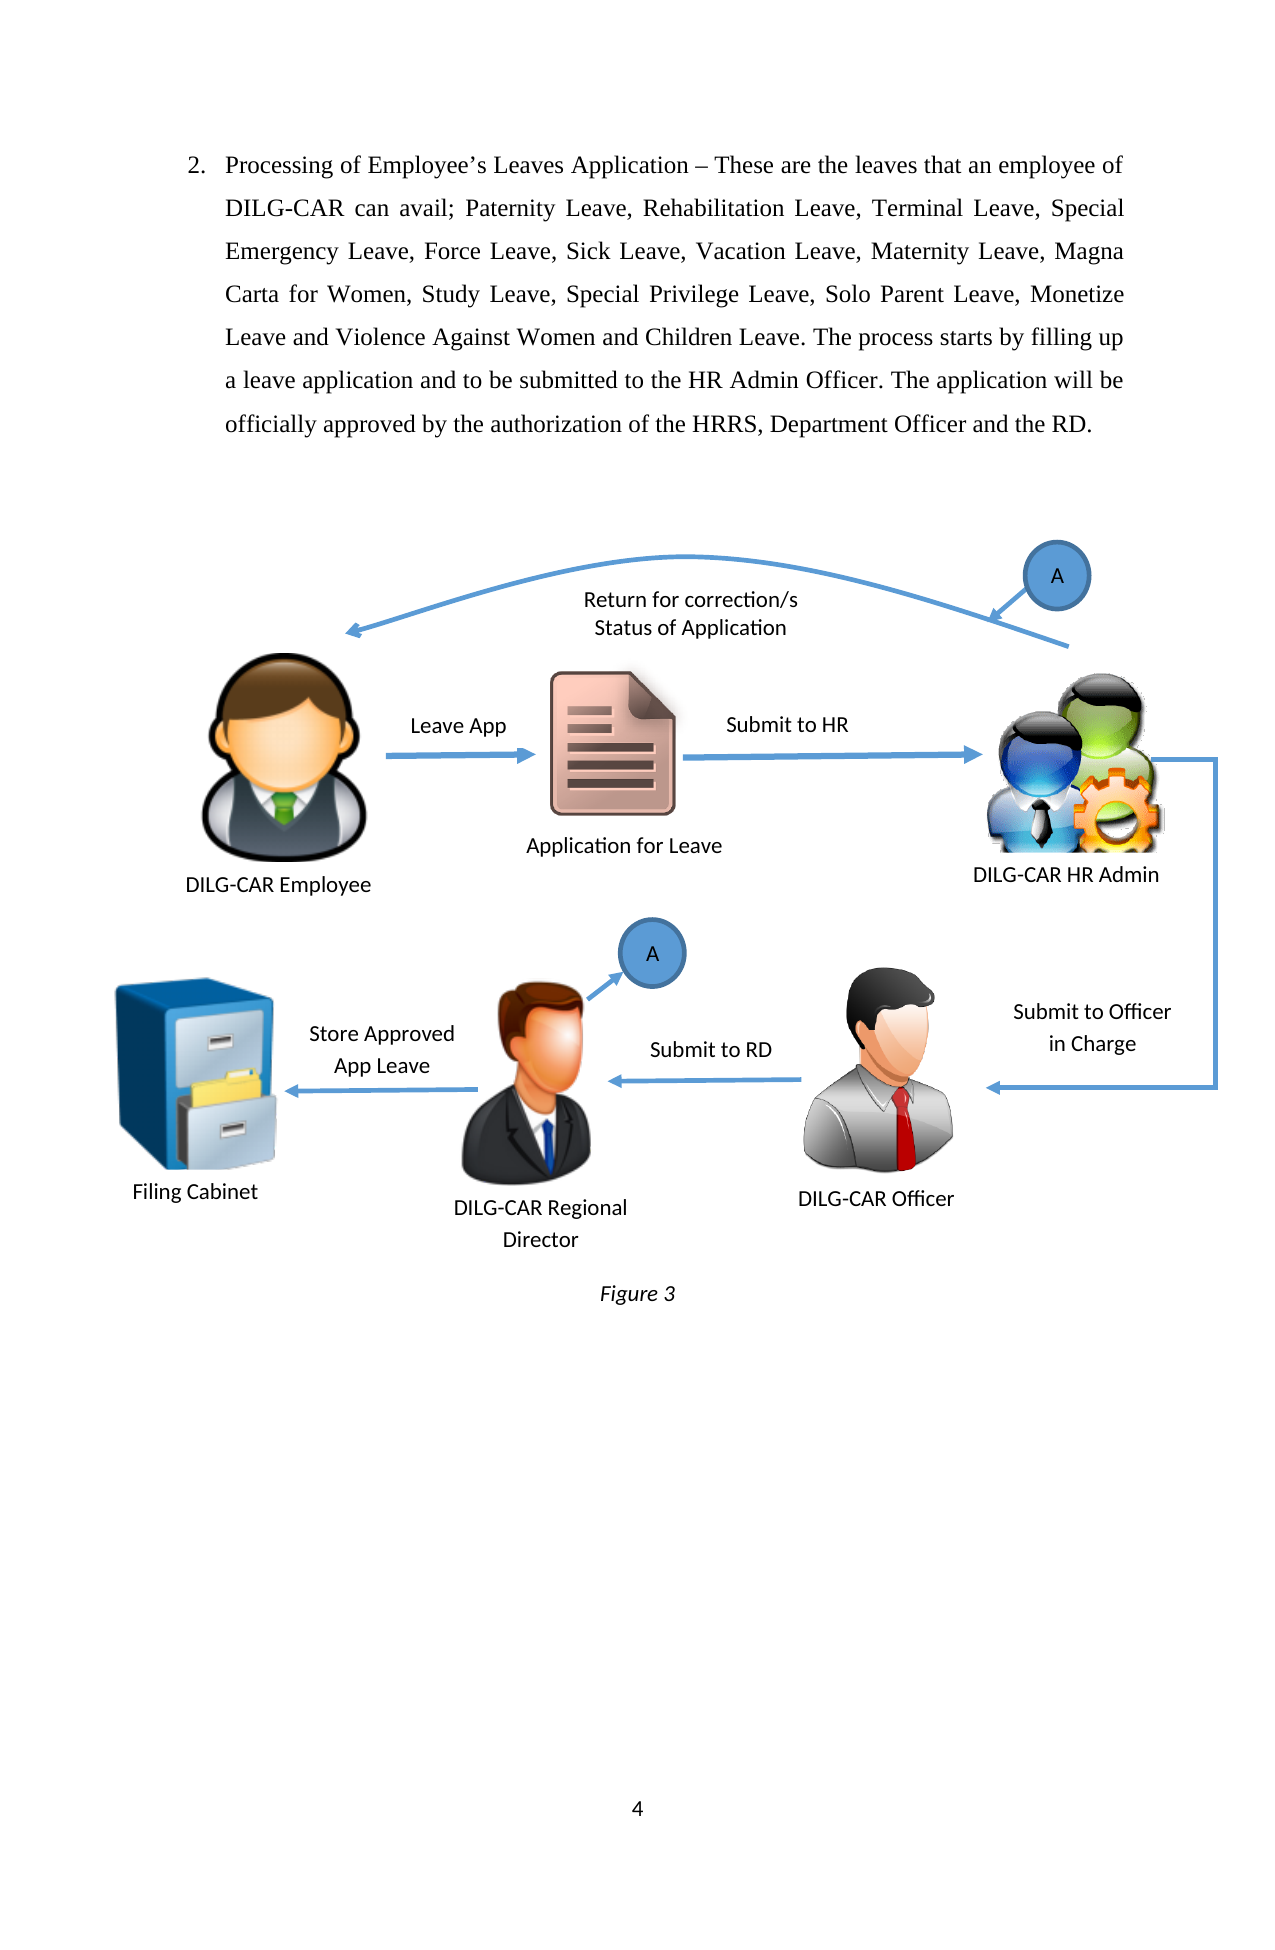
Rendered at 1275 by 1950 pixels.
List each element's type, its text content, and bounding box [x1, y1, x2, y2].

picture [437, 978, 638, 1185]
picture [184, 653, 385, 862]
picture [953, 653, 1192, 862]
text Figure 3 [150, 1279, 1125, 1307]
picture [778, 965, 978, 1174]
picture [96, 973, 297, 1183]
list Processing of Employee’s Leaves Application – These are the leaves that an employee of DILG-CAR can avail; Paternity Leave, Rehabilitation Leave, Terminal Leave, Special Emergency Leave, Force Leave, Sick Leave, Vacation Leave, Maternity Leave, Magna Carta for Women, Study Leave, Special Privilege Leave, Solo Parent Leave, Monetize Leave and Violence Against Women and Children Leave. The process starts by filling up a leave application and to be submitted to the HR Admin Officer. The application will be officially approved by the authorization of the HRRS, Department Officer and the RD. [187, 150, 1125, 437]
picture [622, 1074, 638, 1078]
